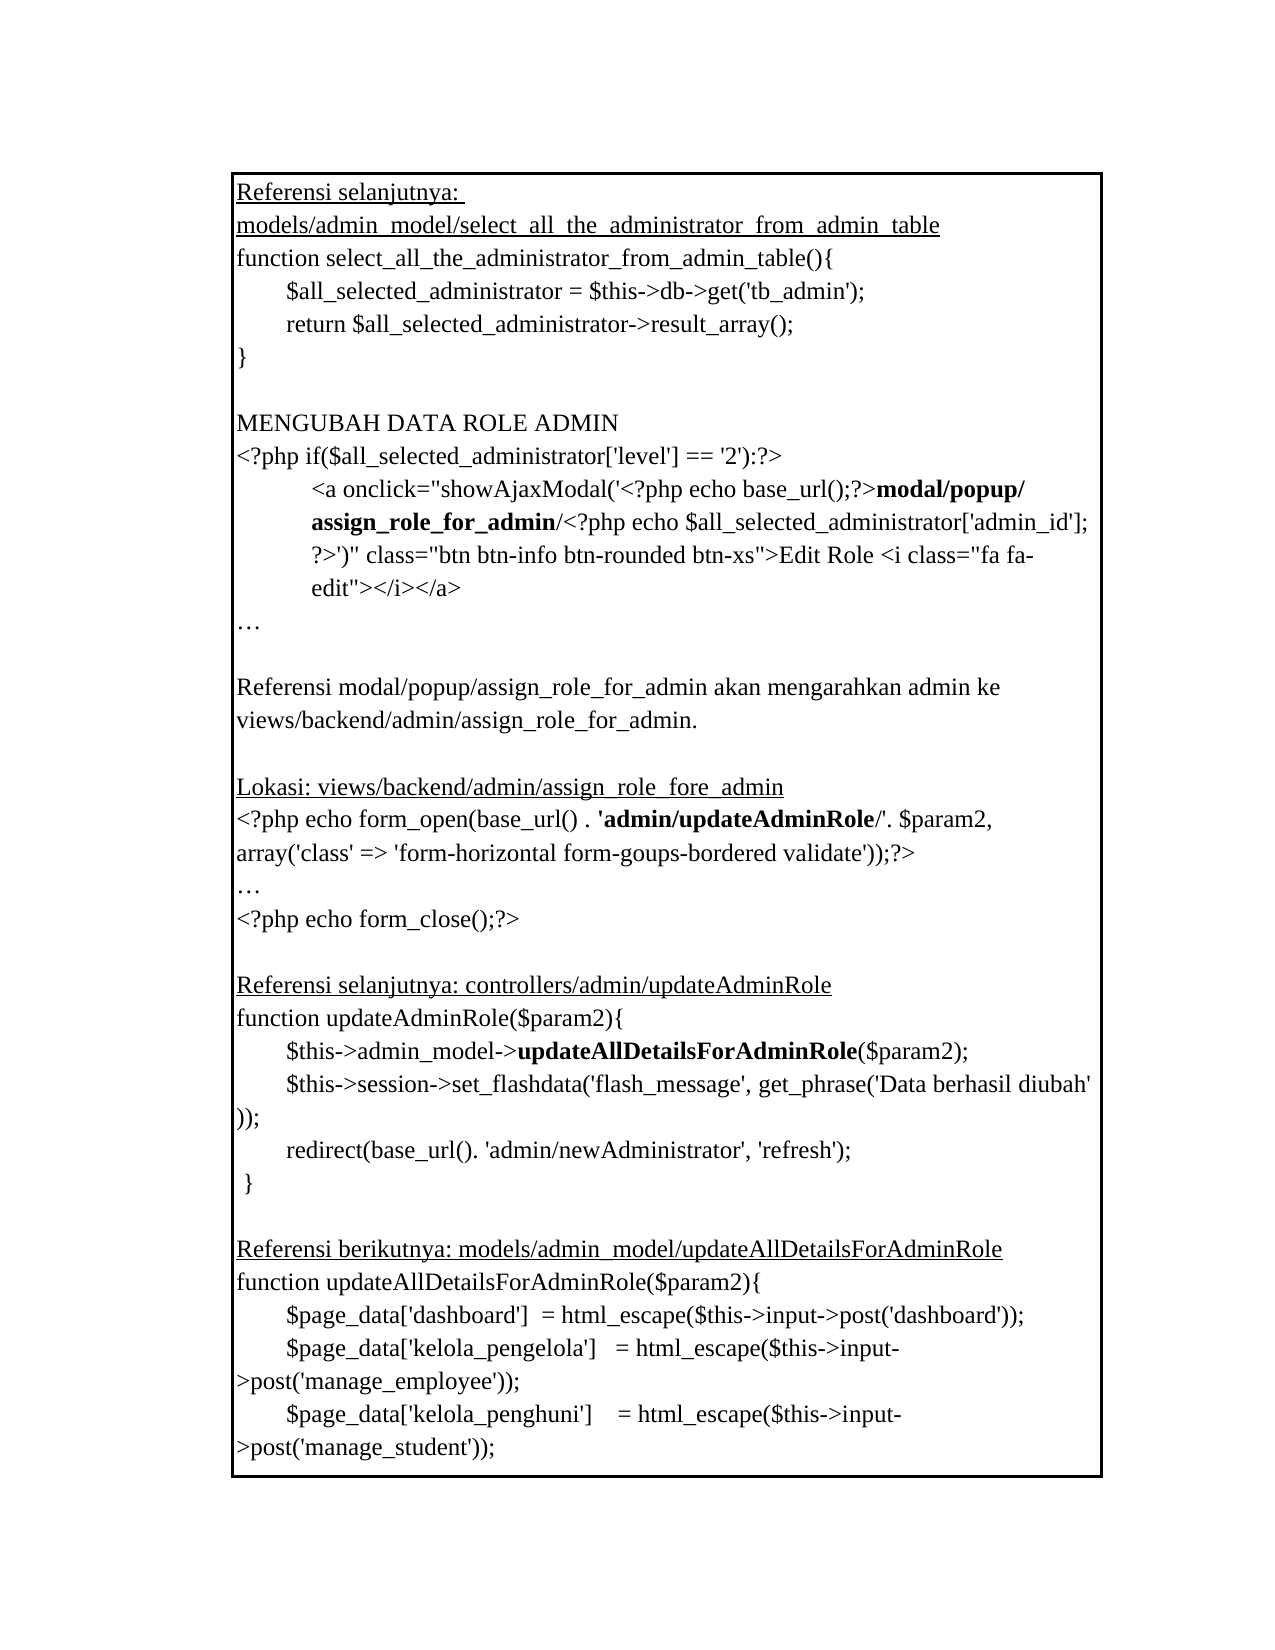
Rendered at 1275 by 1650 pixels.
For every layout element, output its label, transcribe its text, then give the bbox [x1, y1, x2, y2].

text $this->admin_model->updateAllDetailsForAdminRole($param2); [236, 1036, 1098, 1064]
text function updateAllDetailsForAdminRole($param2){ [236, 1267, 1098, 1296]
text Referensi berikutnya: models/admin_model/updateAllDetailsForAdminRole [236, 1234, 1098, 1263]
text $page_data['kelola_pengelola'] = html_escape($this->input->post('manage_employee')); [236, 1333, 1098, 1395]
text Referensi selanjutnya: models/admin_model/select_all_the_administrator_from_admin_table [236, 177, 1098, 239]
text $page_data['dashboard'] = html_escape($this->input->post('dashboard')); [236, 1300, 1098, 1329]
text function updateAdminRole($param2){ [236, 1003, 1098, 1031]
text Referensi selanjutnya: controllers/admin/updateAdminRole [236, 970, 1098, 998]
text … [236, 606, 1098, 635]
text $this->session->set_flashdata('flash_message', get_phrase('Data berhasil diubah')); [236, 1069, 1098, 1131]
text } [236, 342, 1098, 371]
text Referensi modal/popup/assign_role_for_admin akan mengarahkan admin ke views/backend/admin/assign_role_for_admin. [236, 672, 1098, 734]
text $all_selected_administrator = $this->db->get('tb_admin'); [236, 276, 1098, 305]
subtitle MENGUBAH DATA ROLE ADMIN [236, 408, 1098, 437]
text function select_all_the_administrator_from_admin_table(){ [236, 243, 1098, 272]
text <?php echo form_open(base_url() . 'admin/updateAdminRole/'. $param2, array('class' => 'form-horizontal form-goups-bordered validate'));?> [236, 804, 1098, 866]
text <?php echo form_close();?> [236, 904, 1098, 932]
text Lokasi: views/backend/admin/assign_role_fore_admin [236, 772, 1098, 800]
text redirect(base_url(). 'admin/newAdministrator', 'refresh'); [236, 1135, 1098, 1163]
text <?php if($all_selected_administrator['level'] == '2'):?> [236, 441, 1098, 470]
text return $all_selected_administrator->result_array(); [236, 309, 1098, 338]
text } [236, 1168, 1098, 1197]
text $page_data['kelola_penghuni'] = html_escape($this->input->post('manage_student')); [236, 1399, 1098, 1461]
text … [236, 871, 1098, 899]
text <a onclick="showAjaxModal('<?php echo base_url();?>modal/popup/assign_role_for_admin/<?php echo $all_selected_administrator['admin_id'];?>')" class="btn btn-info btn-rounded btn-xs">Edit Role <i class="fa fa-edit"></i></a> [311, 474, 1098, 602]
